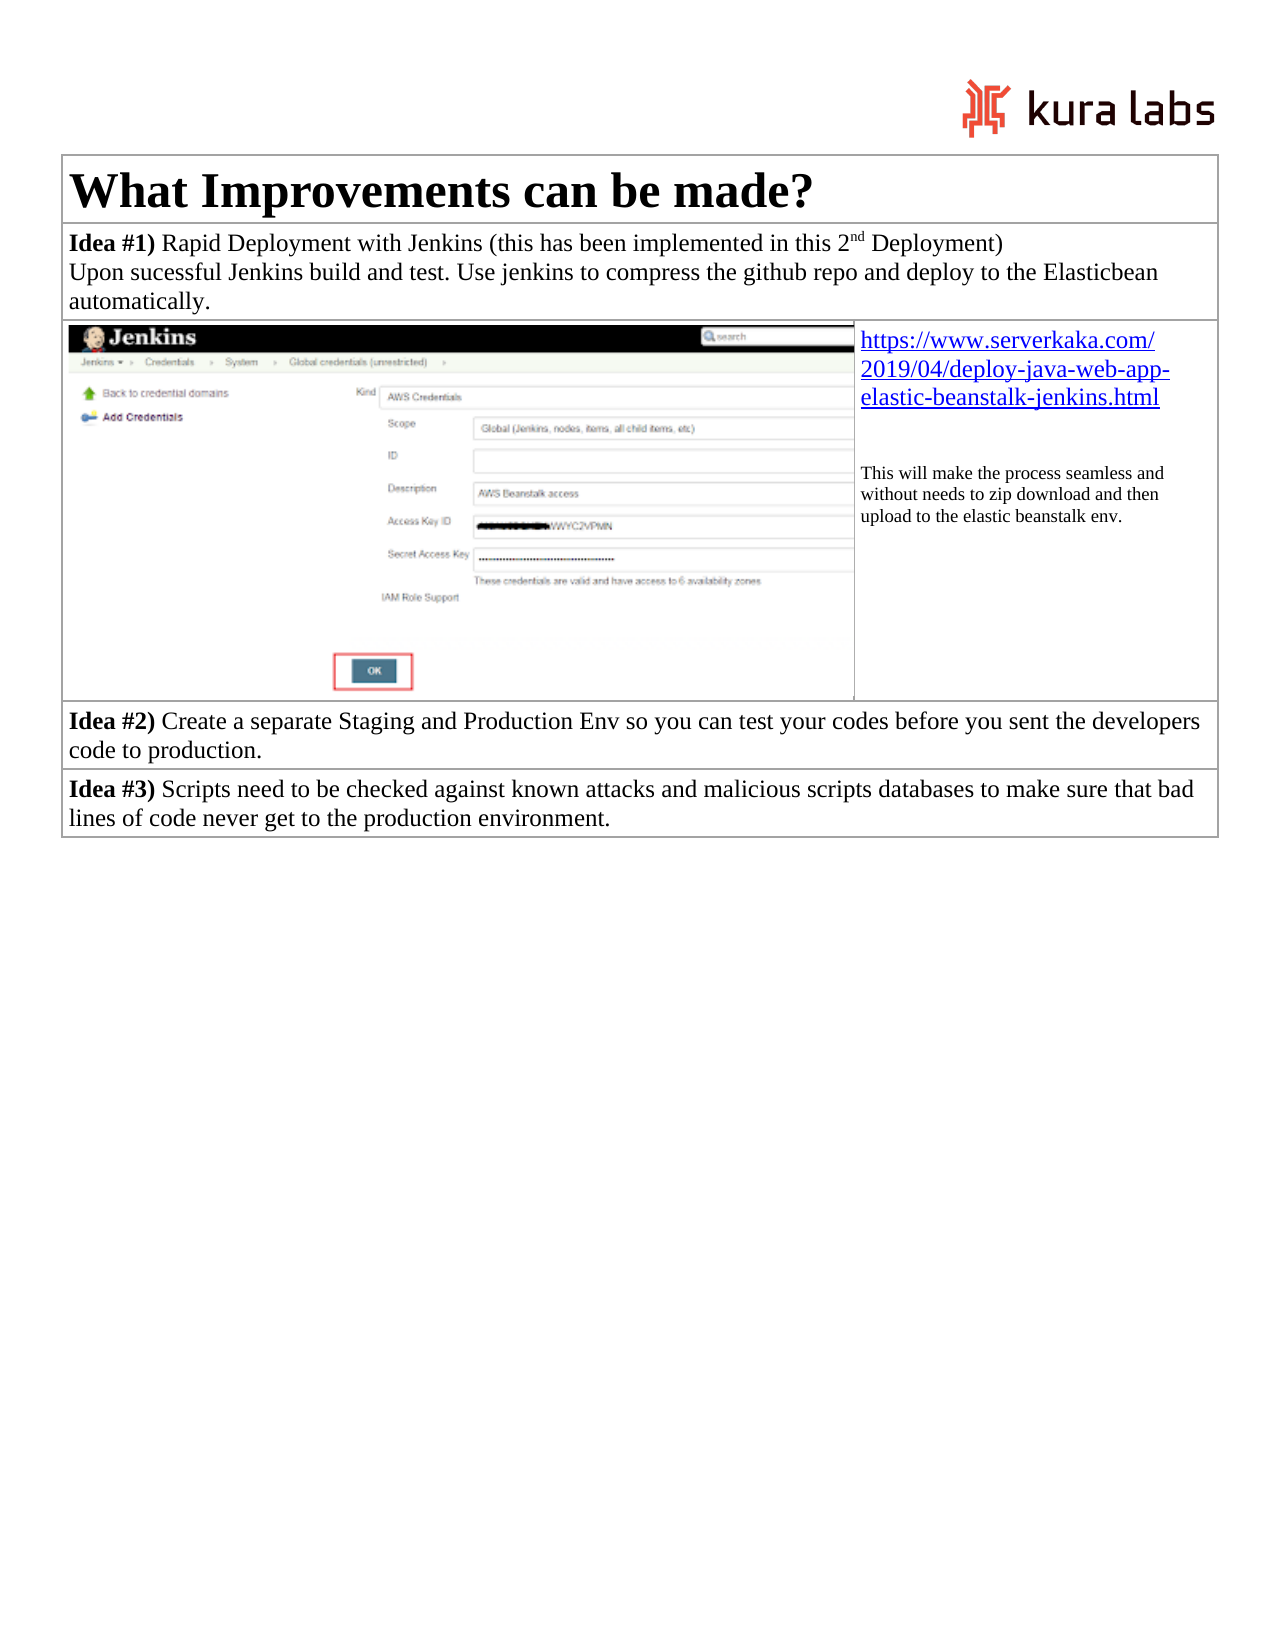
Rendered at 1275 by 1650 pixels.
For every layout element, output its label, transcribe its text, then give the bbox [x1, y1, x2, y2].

table_cell https://www.serverkaka.com/2019/04/deploy-java-web-app-elastic-beanstalk-jenkins.html This will make the process seamless and without needs to zip download and then upload to the elastic beanstalk env. [855, 321, 1217, 700]
picture [962, 75, 1219, 144]
table_cell Idea #1) Rapid Deployment with Jenkins (this has been implemented in this 2nd Deployment) Upon sucessful Jenkins build and test. Use jenkins to compress the github repo and deploy to the Elasticbean automatically. [63, 224, 1217, 319]
table_cell [63, 321, 853, 700]
table_cell Idea #3) Scripts need to be checked against known attacks and malicious scripts databases to make sure that bad lines of code never get to the production environment. [63, 770, 1217, 836]
picture [68, 325, 855, 696]
table_header What Improvements can be made? [63, 156, 1217, 222]
table_cell Idea #2) Create a separate Staging and Production Env so you can test your codes before you sent the developers code to production. [63, 702, 1217, 768]
